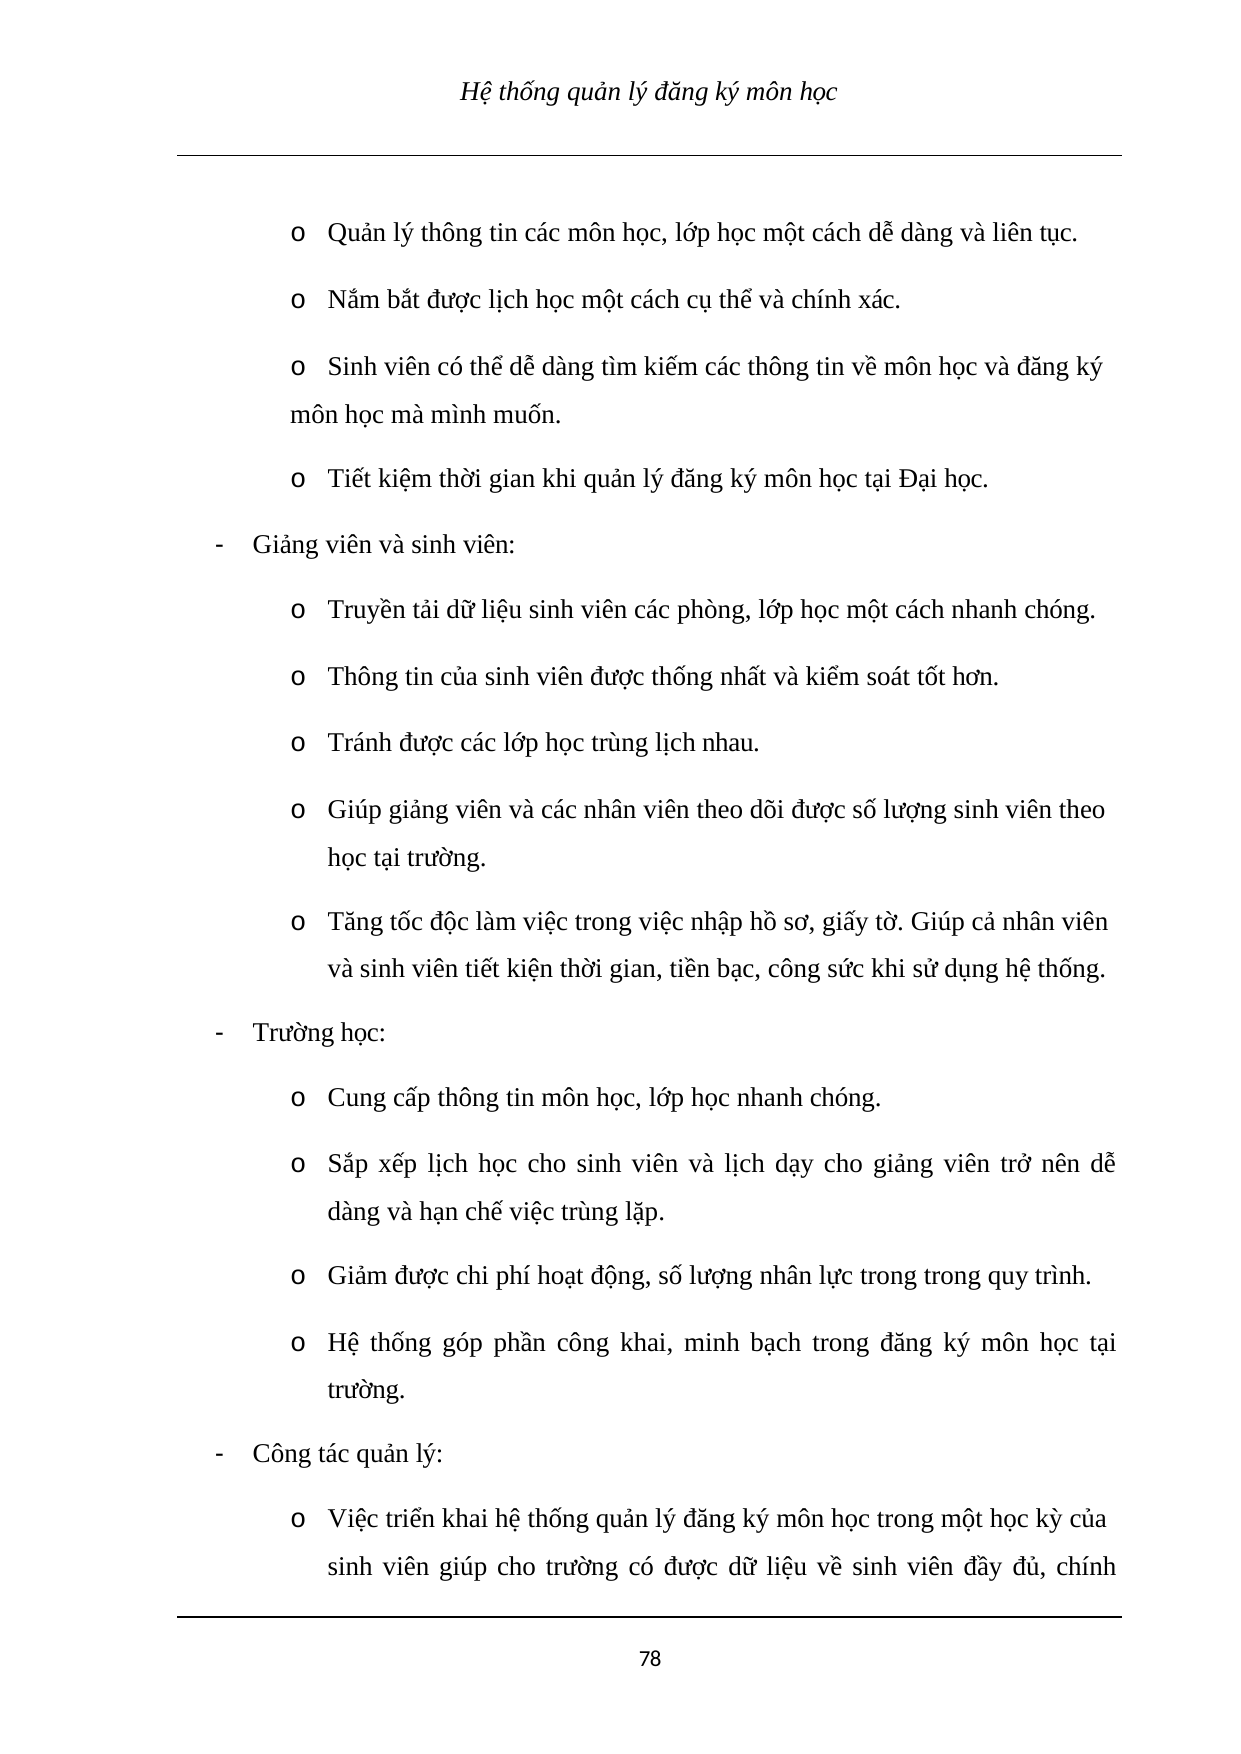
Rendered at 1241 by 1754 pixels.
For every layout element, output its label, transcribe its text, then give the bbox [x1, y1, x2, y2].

list Trường học: [215, 1012, 1166, 1049]
list Giảng viên và sinh viên: [215, 524, 1166, 561]
list Cung cấp thông tin môn học, lớp học nhanh chóng. [290, 1081, 1166, 1114]
list Giảm được chi phí hoạt động, số lượng nhân lực trong trong quy trình. [290, 1259, 1166, 1293]
list Giúp giảng viên và các nhân viên theo dõi được số lượng sinh viên theo học tại trường. [290, 793, 1121, 872]
list Tránh được các lớp học trùng lịch nhau. [290, 726, 1166, 760]
list Công tác quản lý: [215, 1433, 1166, 1470]
list Tiết kiệm thời gian khi quản lý đăng ký môn học tại Đại học. [290, 462, 1166, 495]
list Sắp xếp lịch học cho sinh viên và lịch dạy cho giảng viên trở nên dễ dàng và hạn chế việc trùng lặp. [290, 1148, 1121, 1226]
list Thông tin của sinh viên được thống nhất và kiểm soát tốt hơn. [290, 659, 1166, 693]
list Sinh viên có thể dễ dàng tìm kiếm các thông tin về môn học và đăng ký môn học mà mình muốn. [290, 350, 1121, 429]
list Việc triển khai hệ thống quản lý đăng ký môn học trong một học kỳ của sinh viên giúp cho trường có được dữ liệu về sinh viên đầy đủ, chính [290, 1502, 1120, 1581]
text 78 [148, 1644, 1152, 1672]
list Quản lý thông tin các môn học, lớp học một cách dễ dàng và liên tục. [290, 216, 1166, 250]
list Truyền tải dữ liệu sinh viên các phòng, lớp học một cách nhanh chóng. [290, 593, 1166, 626]
list Hệ thống góp phần công khai, minh bạch trong đăng ký môn học tại trường. [290, 1326, 1121, 1405]
list Tăng tốc độc làm việc trong việc nhập hồ sơ, giấy tờ. Giúp cả nhân viên và sinh viên tiết kiện thời gian, tiền bạc, công sức khi sử dụng hệ thống. [290, 905, 1120, 984]
list Nắm bắt được lịch học một cách cụ thể và chính xác. [290, 283, 1166, 317]
